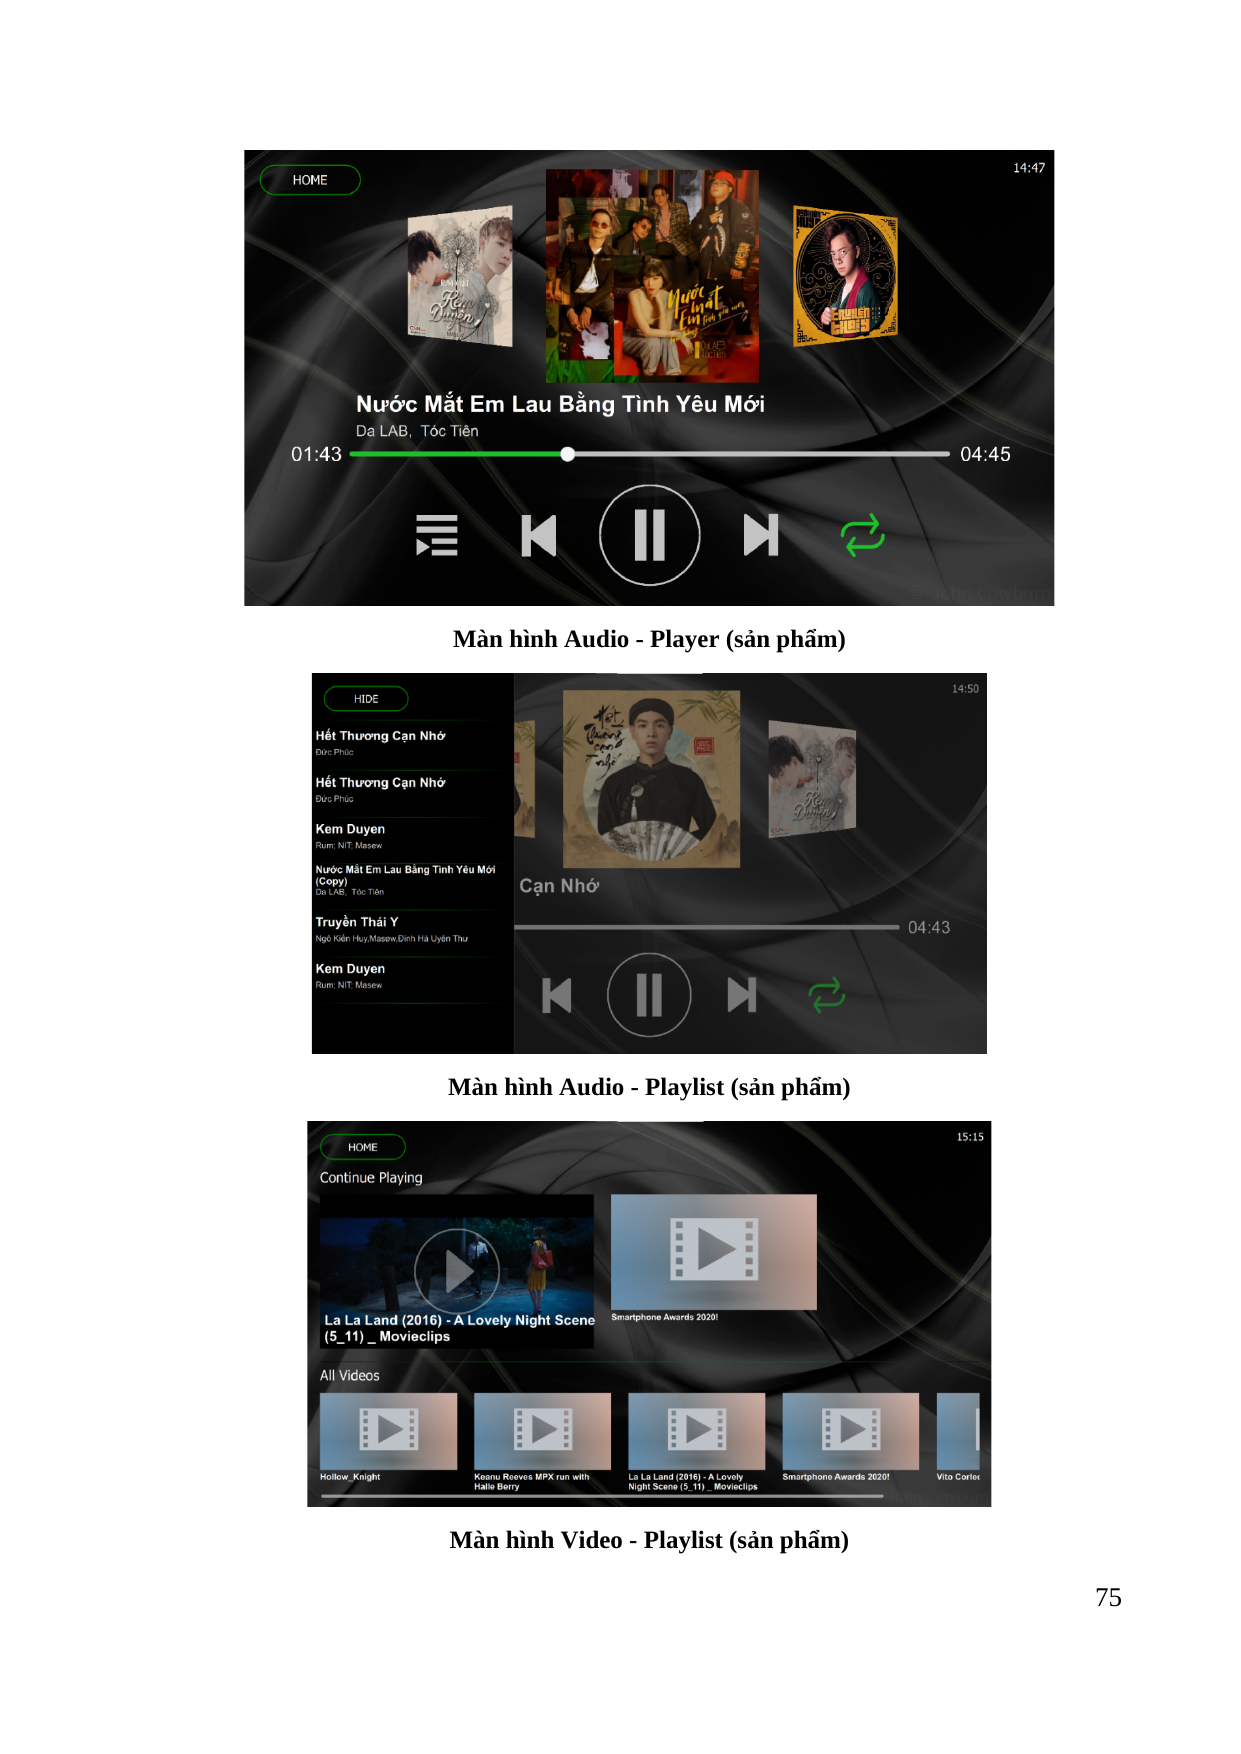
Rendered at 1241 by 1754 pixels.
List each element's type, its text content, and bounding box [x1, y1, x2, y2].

text Màn hình Video - Playlist (sản phẩm) [177, 1525, 1122, 1554]
picture [307, 1121, 992, 1507]
text Màn hình Audio - Player (sản phẩm) [177, 624, 1122, 653]
picture [311, 673, 987, 1054]
picture [244, 150, 1055, 606]
text Màn hình Audio - Playlist (sản phẩm) [177, 1072, 1122, 1101]
